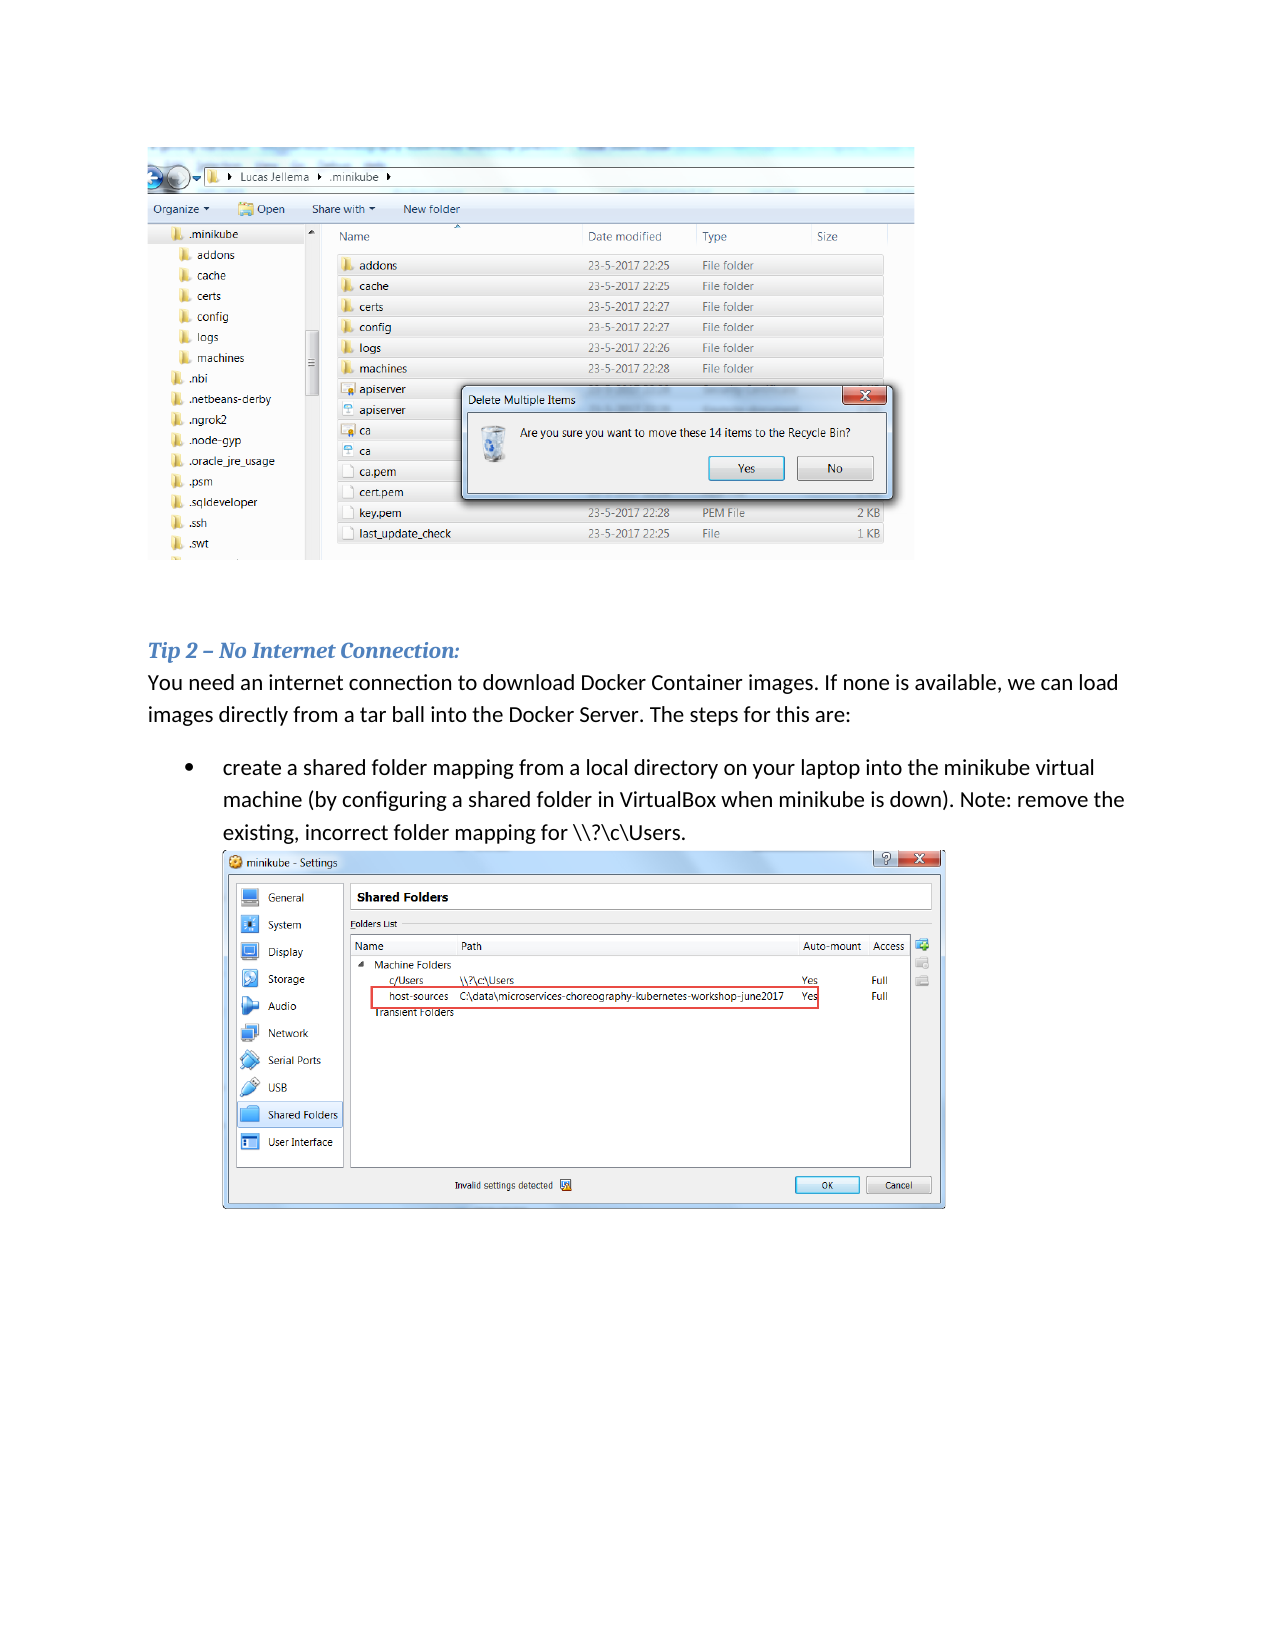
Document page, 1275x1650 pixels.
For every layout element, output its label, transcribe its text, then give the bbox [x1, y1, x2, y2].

text You need an internet connection to download Docker Container images. If none is available, we can load images directly from a tar ball into the Docker Server. The steps for this are: [148, 668, 1127, 728]
subtitle Tip 2 – No Internet Connection: [148, 638, 1127, 664]
picture [147, 147, 915, 560]
picture [222, 850, 946, 1209]
